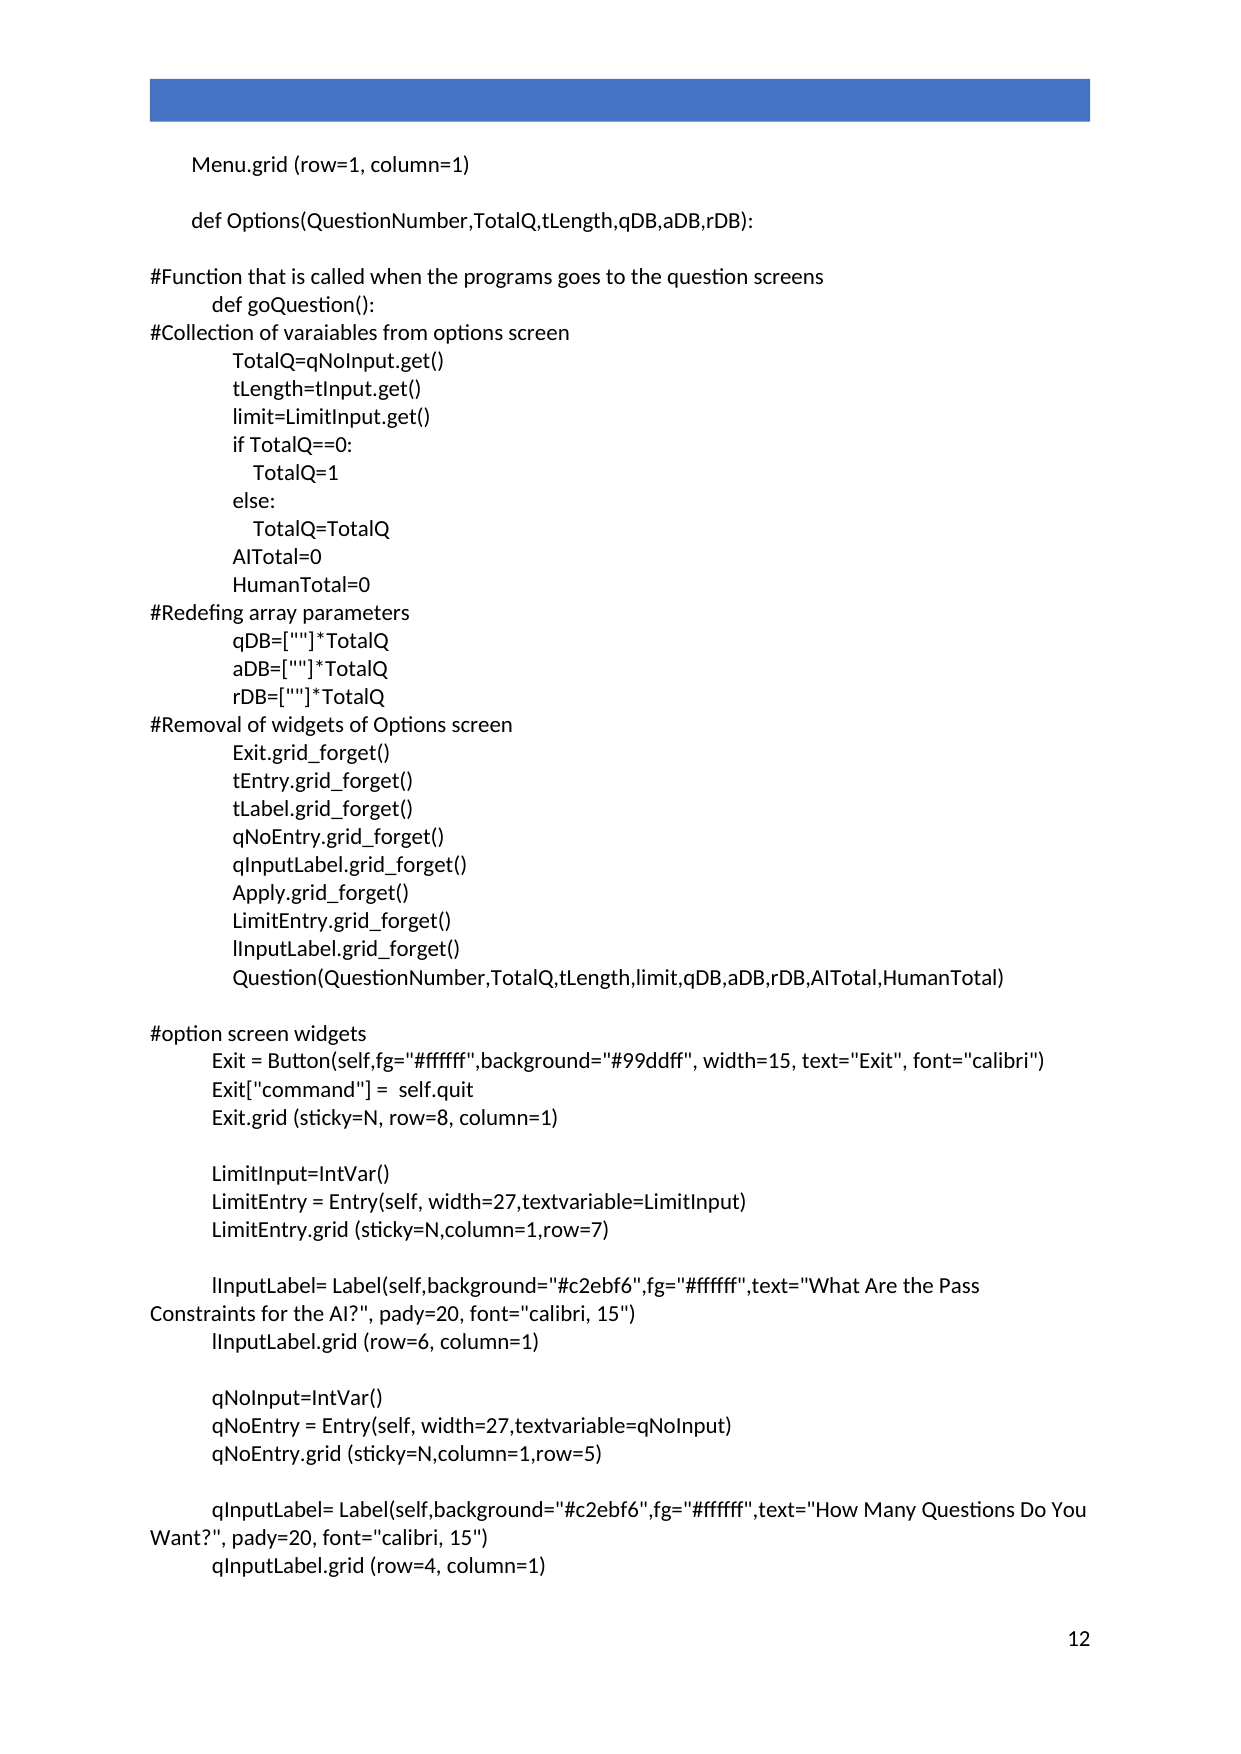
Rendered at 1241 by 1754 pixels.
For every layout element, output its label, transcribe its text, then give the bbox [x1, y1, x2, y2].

text tLength=tInput.get() [150, 374, 1090, 402]
text #Collection of varaiables from options screen [150, 318, 1090, 346]
text Exit["command"] = self.quit [150, 1075, 1090, 1103]
text aDB=[""]*TotalQ [150, 654, 1090, 682]
text #option screen widgets [150, 1019, 1090, 1047]
text #Removal of widgets of Options screen [150, 710, 1090, 738]
text rDB=[""]*TotalQ [150, 682, 1090, 710]
text def Options(QuestionNumber,TotalQ,tLength,qDB,aDB,rDB): [150, 206, 1090, 234]
text qInputLabel= Label(self,background="#c2ebf6",fg="#ffffff",text="How Many Questions Do You Want?", pady=20, font="calibri, 15") [150, 1495, 1090, 1551]
text lInputLabel= Label(self,background="#c2ebf6",fg="#ffffff",text="What Are the Pass Constraints for the AI?", pady=20, font="calibri, 15") [150, 1271, 1090, 1327]
text Exit = Button(self,fg="#ffffff",background="#99ddff", width=15, text="Exit", font="calibri") [150, 1047, 1090, 1075]
text qInputLabel.grid (row=4, column=1) [150, 1551, 1090, 1579]
text AITotal=0 [150, 542, 1090, 570]
text #Redefing array parameters [150, 598, 1090, 626]
text Exit.grid_forget() [150, 738, 1090, 766]
text tEntry.grid_forget() [150, 766, 1090, 794]
text LimitInput=IntVar() [150, 1159, 1090, 1187]
text #Function that is called when the programs goes to the question screens [150, 262, 1090, 290]
text lInputLabel.grid_forget() [150, 934, 1090, 963]
text qInputLabel.grid_forget() [150, 851, 1090, 878]
text HumanTotal=0 [150, 570, 1090, 598]
text qNoEntry.grid (sticky=N,column=1,row=5) [150, 1439, 1090, 1467]
text Menu.grid (row=1, column=1) [150, 150, 1090, 178]
text TotalQ=qNoInput.get() [150, 346, 1090, 374]
text def goQuestion(): [150, 290, 1090, 318]
text if TotalQ==0: [150, 430, 1090, 458]
text qDB=[""]*TotalQ [150, 626, 1090, 654]
text tLabel.grid_forget() [150, 794, 1090, 822]
text LimitEntry = Entry(self, width=27,textvariable=LimitInput) [150, 1187, 1090, 1215]
text lInputLabel.grid (row=6, column=1) [150, 1327, 1090, 1355]
text qNoInput=IntVar() [150, 1383, 1090, 1411]
text qNoEntry = Entry(self, width=27,textvariable=qNoInput) [150, 1411, 1090, 1439]
text TotalQ=1 [150, 458, 1090, 486]
text else: [150, 486, 1090, 514]
text LimitEntry.grid_forget() [150, 907, 1090, 934]
text Apply.grid_forget() [150, 878, 1090, 907]
text LimitEntry.grid (sticky=N,column=1,row=7) [150, 1215, 1090, 1243]
text limit=LimitInput.get() [150, 402, 1090, 430]
text Exit.grid (sticky=N, row=8, column=1) [150, 1103, 1090, 1131]
text Question(QuestionNumber,TotalQ,tLength,limit,qDB,aDB,rDB,AITotal,HumanTotal) [150, 963, 1090, 991]
text TotalQ=TotalQ [150, 514, 1090, 542]
text qNoEntry.grid_forget() [150, 822, 1090, 851]
